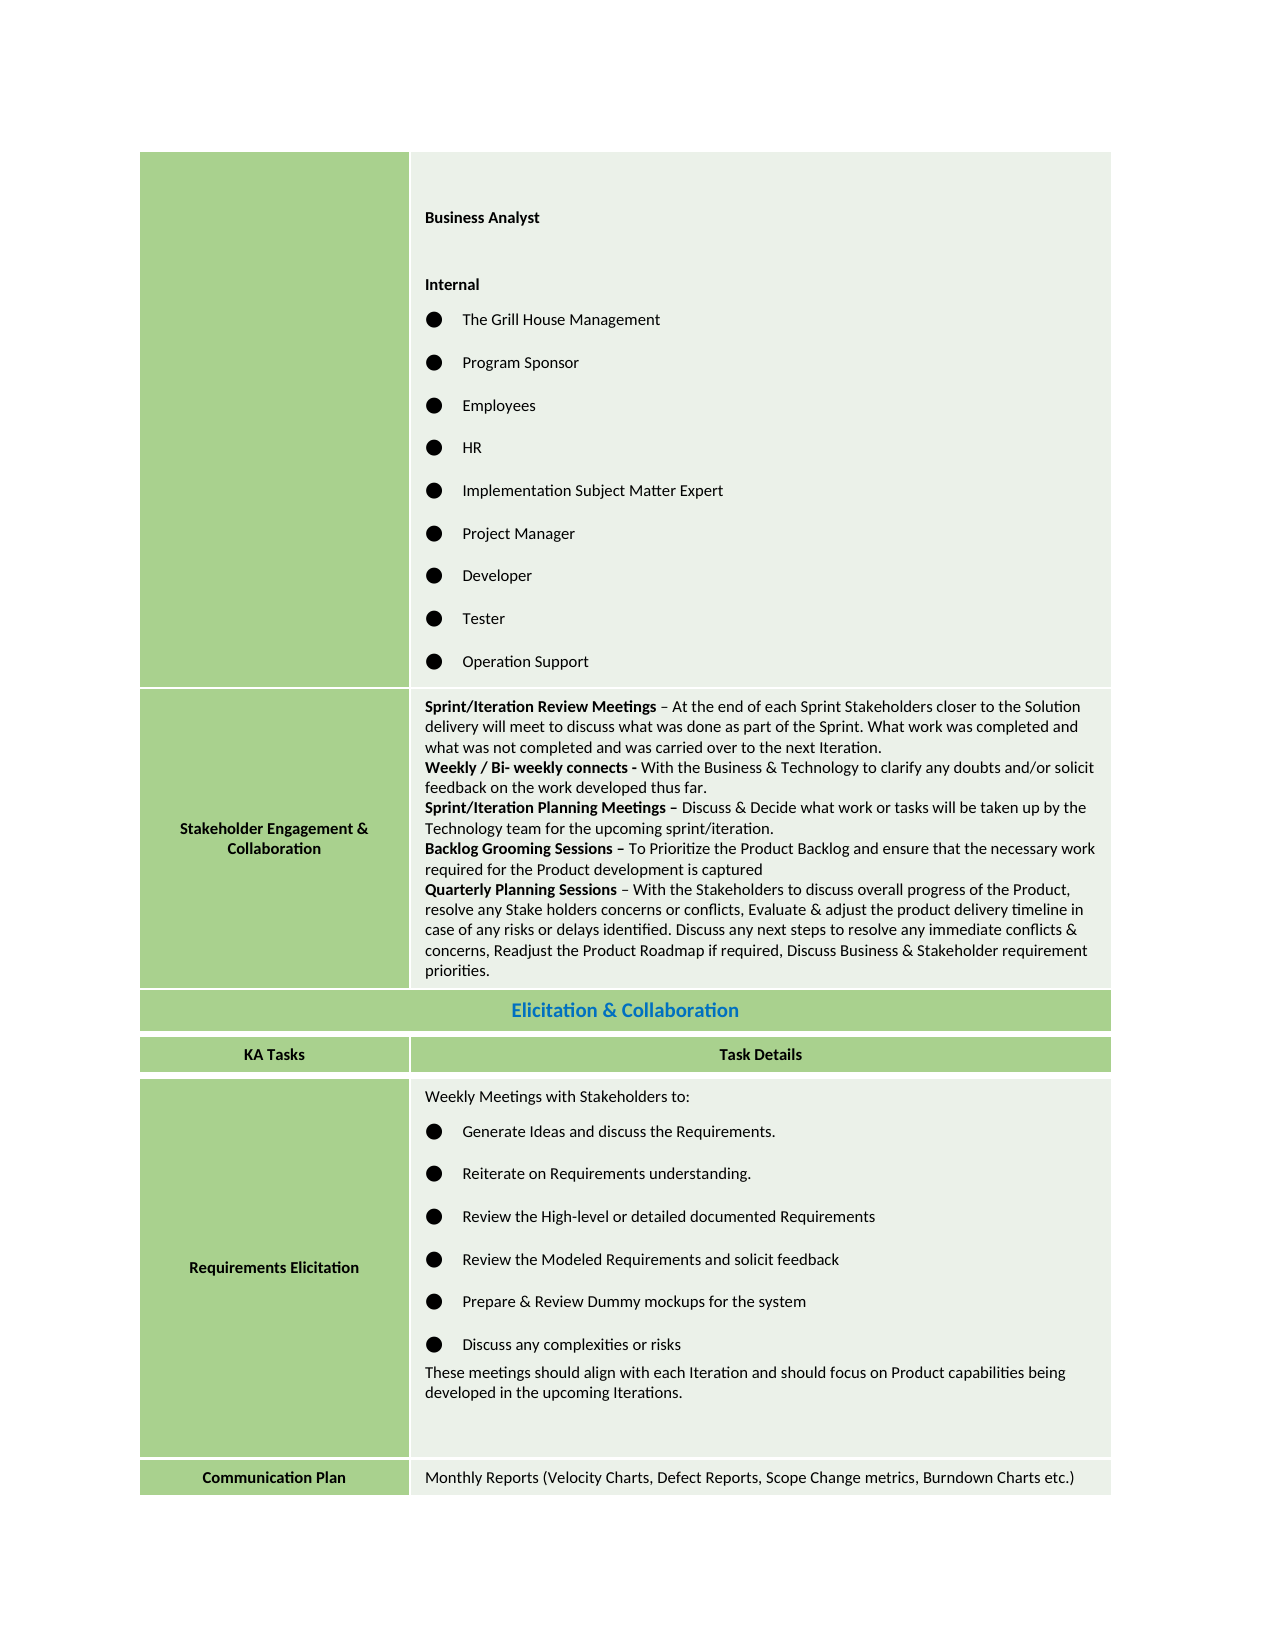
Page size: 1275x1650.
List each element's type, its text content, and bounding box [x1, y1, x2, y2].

table_cell Task Details [411, 1037, 1111, 1072]
table_cell Elicitation & Collaboration [140, 990, 1111, 1031]
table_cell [140, 152, 409, 687]
table_cell Stakeholder Engagement & Collaboration [140, 689, 409, 988]
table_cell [411, 152, 1111, 687]
table_cell Sprint/Iteration Review Meetings – At the end of each Sprint Stakeholders closer to the Solution delivery will meet to discuss what was done as part of the Sprint. What work was completed and what was not completed and was carried over to the next Iteration. Weekly / Bi- weekly connects - With the Business & Technology to clarify any doubts and/or solicit feedback on the work developed thus far. Sprint/Iteration Planning Meetings – Discuss & Decide what work or tasks will be taken up by the Technology team for the upcoming sprint/iteration. Backlog Grooming Sessions – To Prioritize the Product Backlog and ensure that the necessary work required for the Product development is captured Quarterly Planning Sessions – With the Stakeholders to discuss overall progress of the Product, resolve any Stake holders concerns or conflicts, Evaluate & adjust the product delivery timeline in case of any risks or delays identified. Discuss any next steps to resolve any immediate conflicts & concerns, Readjust the Product Roadmap if required, Discuss Business & Stakeholder requirement priorities. [411, 689, 1111, 988]
table_cell Communication Plan [140, 1460, 409, 1495]
table_cell Requirements Elicitation [140, 1079, 409, 1457]
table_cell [411, 1460, 1111, 1495]
table_cell KA Tasks [140, 1037, 409, 1072]
table_cell Weekly Meetings with Stakeholders to: Generate Ideas and discuss the Requirements. Reiterate on Requirements understanding. Review the High-level or detailed documented Requirements Review the Modeled Requirements and solicit feedback Prepare & Review Dummy mockups for the system Discuss any complexities or risks These meetings should align with each Iteration and should focus on Product capabilities being developed in the upcoming Iterations. [411, 1079, 1111, 1457]
